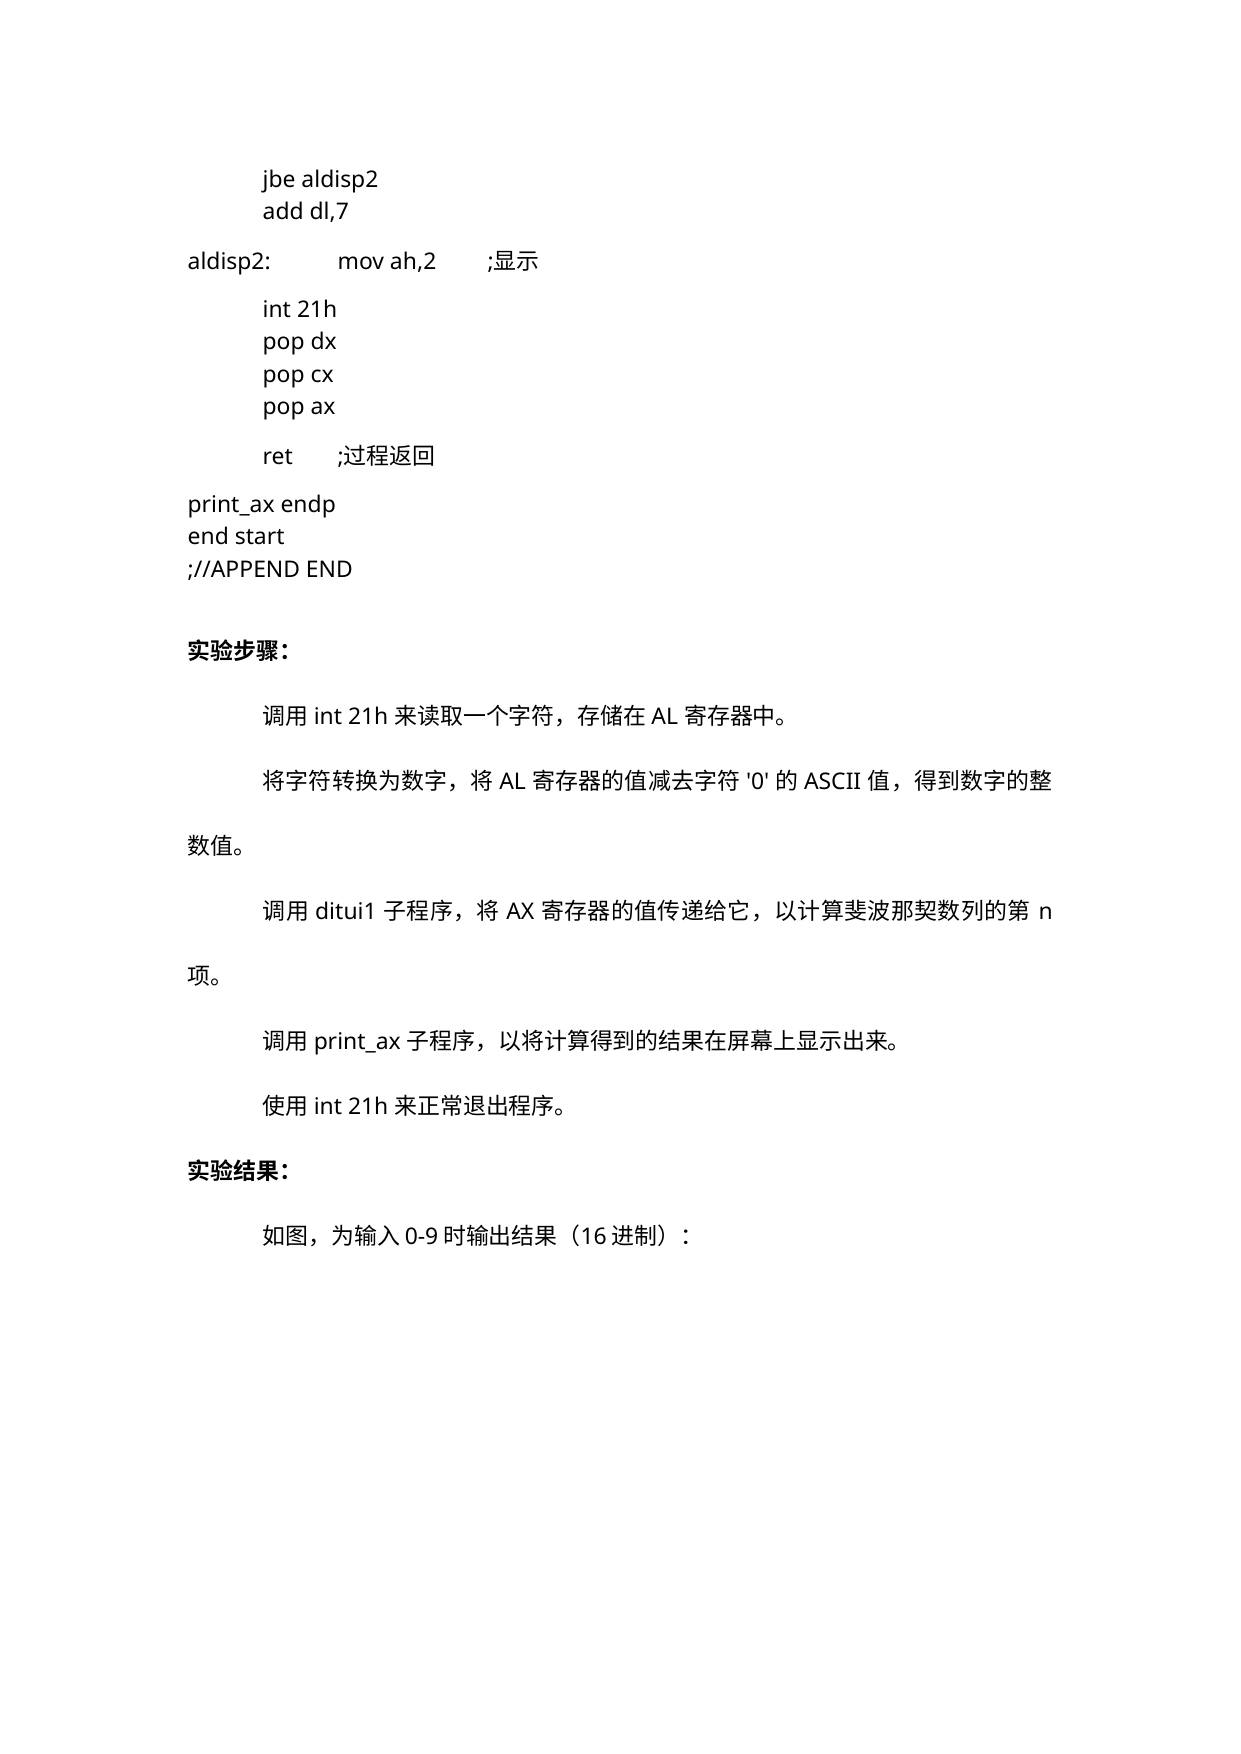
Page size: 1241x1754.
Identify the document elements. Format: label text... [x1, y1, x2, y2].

text 实验结果： [187, 1137, 1053, 1202]
text jbe aldisp2 [187, 162, 1053, 194]
text print_ax endp [187, 487, 1053, 519]
text 使用 int 21h 来正常退出程序。 [187, 1072, 1053, 1137]
text ;//APPEND END [187, 552, 1053, 584]
text pop ax [187, 389, 1053, 422]
text add dl,7 [187, 194, 1053, 227]
text 调用 int 21h 来读取一个字符，存储在 AL 寄存器中。 [187, 682, 1053, 747]
text pop dx [187, 324, 1053, 357]
text 调用 print_ax 子程序，以将计算得到的结果在屏幕上显示出来。 [187, 1007, 1053, 1072]
text 如图，为输入0-9时输出结果（16进制）： [187, 1202, 1053, 1267]
text ret ;过程返回 [187, 422, 1053, 487]
text pop cx [187, 357, 1053, 389]
text 实验步骤： [187, 617, 1053, 682]
text 将字符转换为数字，将 AL 寄存器的值减去字符 '0' 的 ASCII 值，得到数字的整数值。 [187, 747, 1053, 877]
text 调用 ditui1 子程序，将 AX 寄存器的值传递给它，以计算斐波那契数列的第 n 项。 [187, 877, 1053, 1007]
text aldisp2: mov ah,2 ;显示 [187, 227, 1053, 292]
text int 21h [187, 292, 1053, 324]
text end start [187, 519, 1053, 552]
